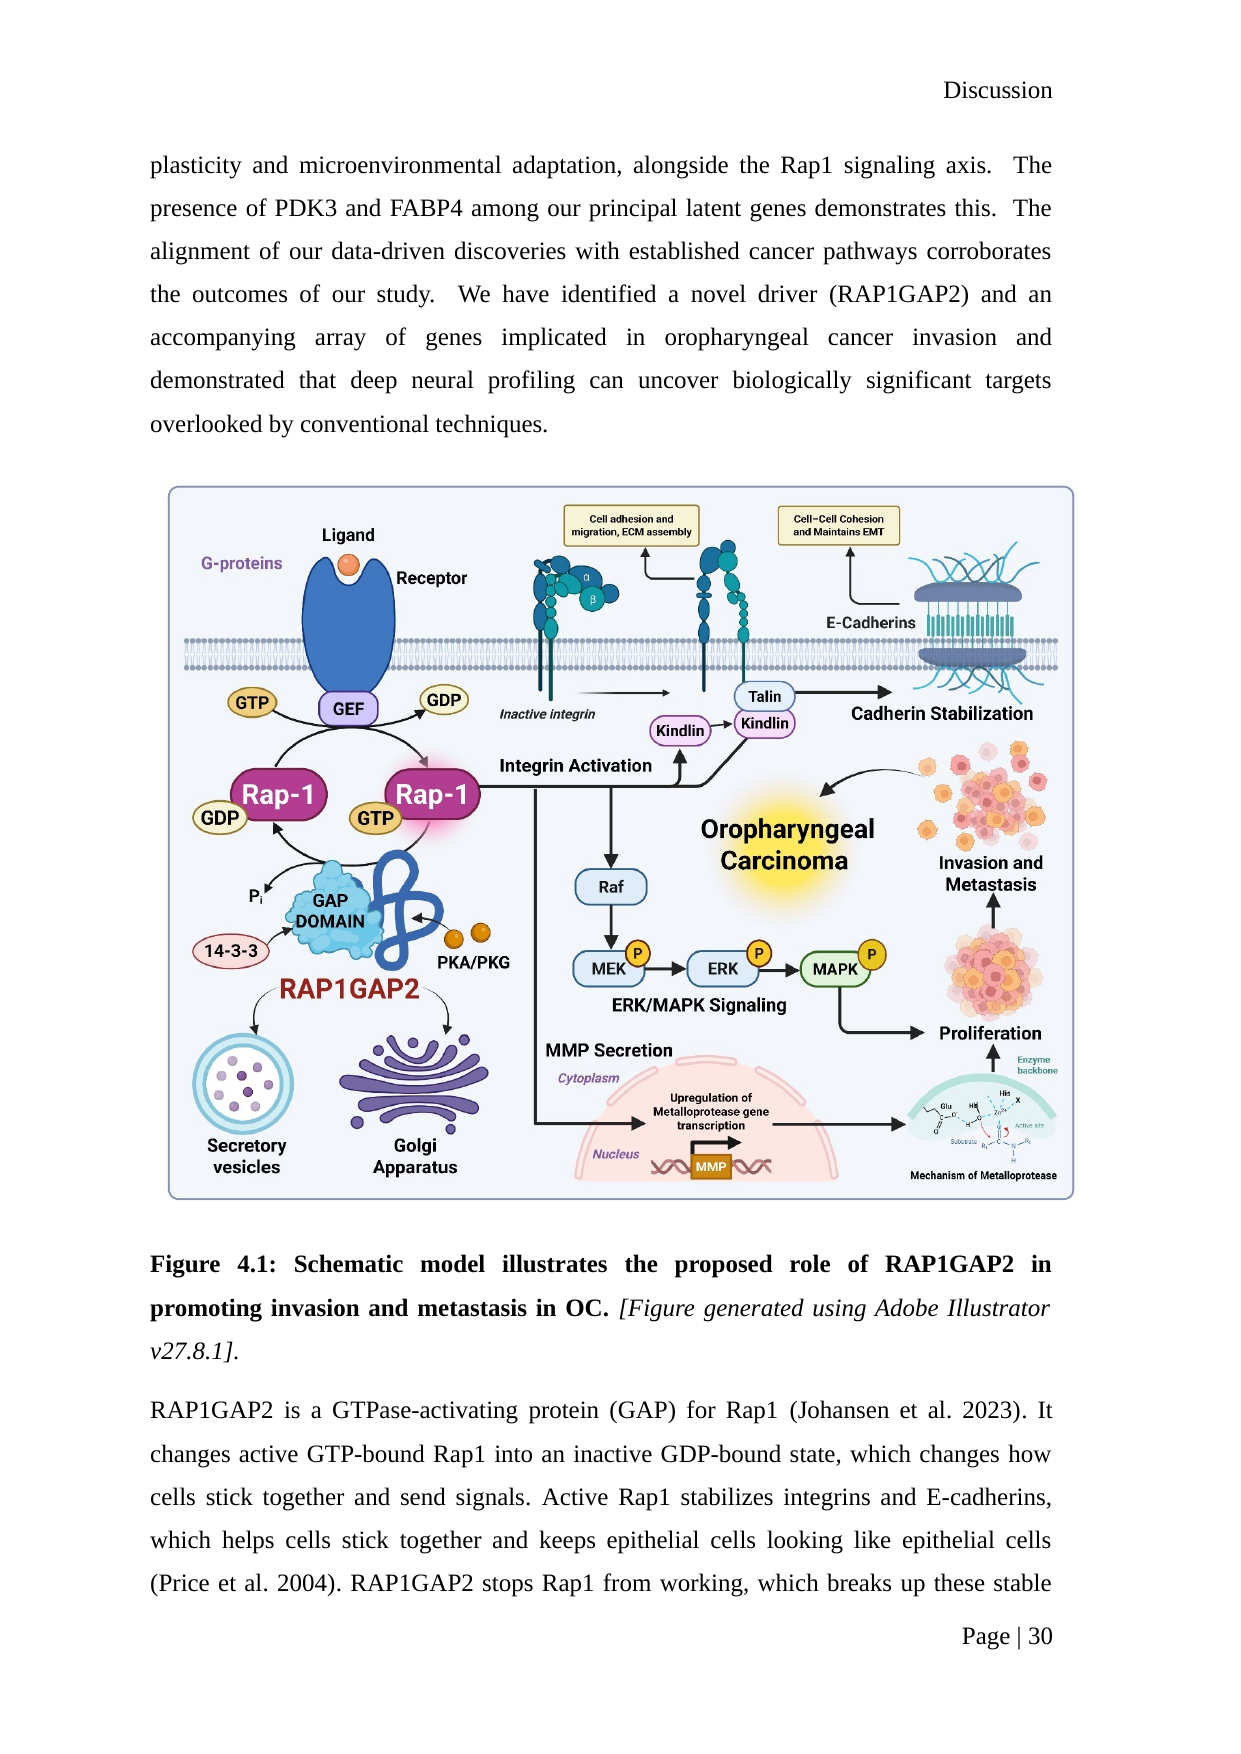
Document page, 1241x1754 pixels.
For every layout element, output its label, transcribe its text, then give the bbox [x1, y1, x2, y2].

text Figure 4.1: Schematic model illustrates the proposed role of RAP1GAP2 in promoting invasion and metastasis in OC. [Figure generated using Adobe Illustrator v27.8.1]. [150, 1249, 1053, 1364]
picture [150, 468, 1091, 1216]
